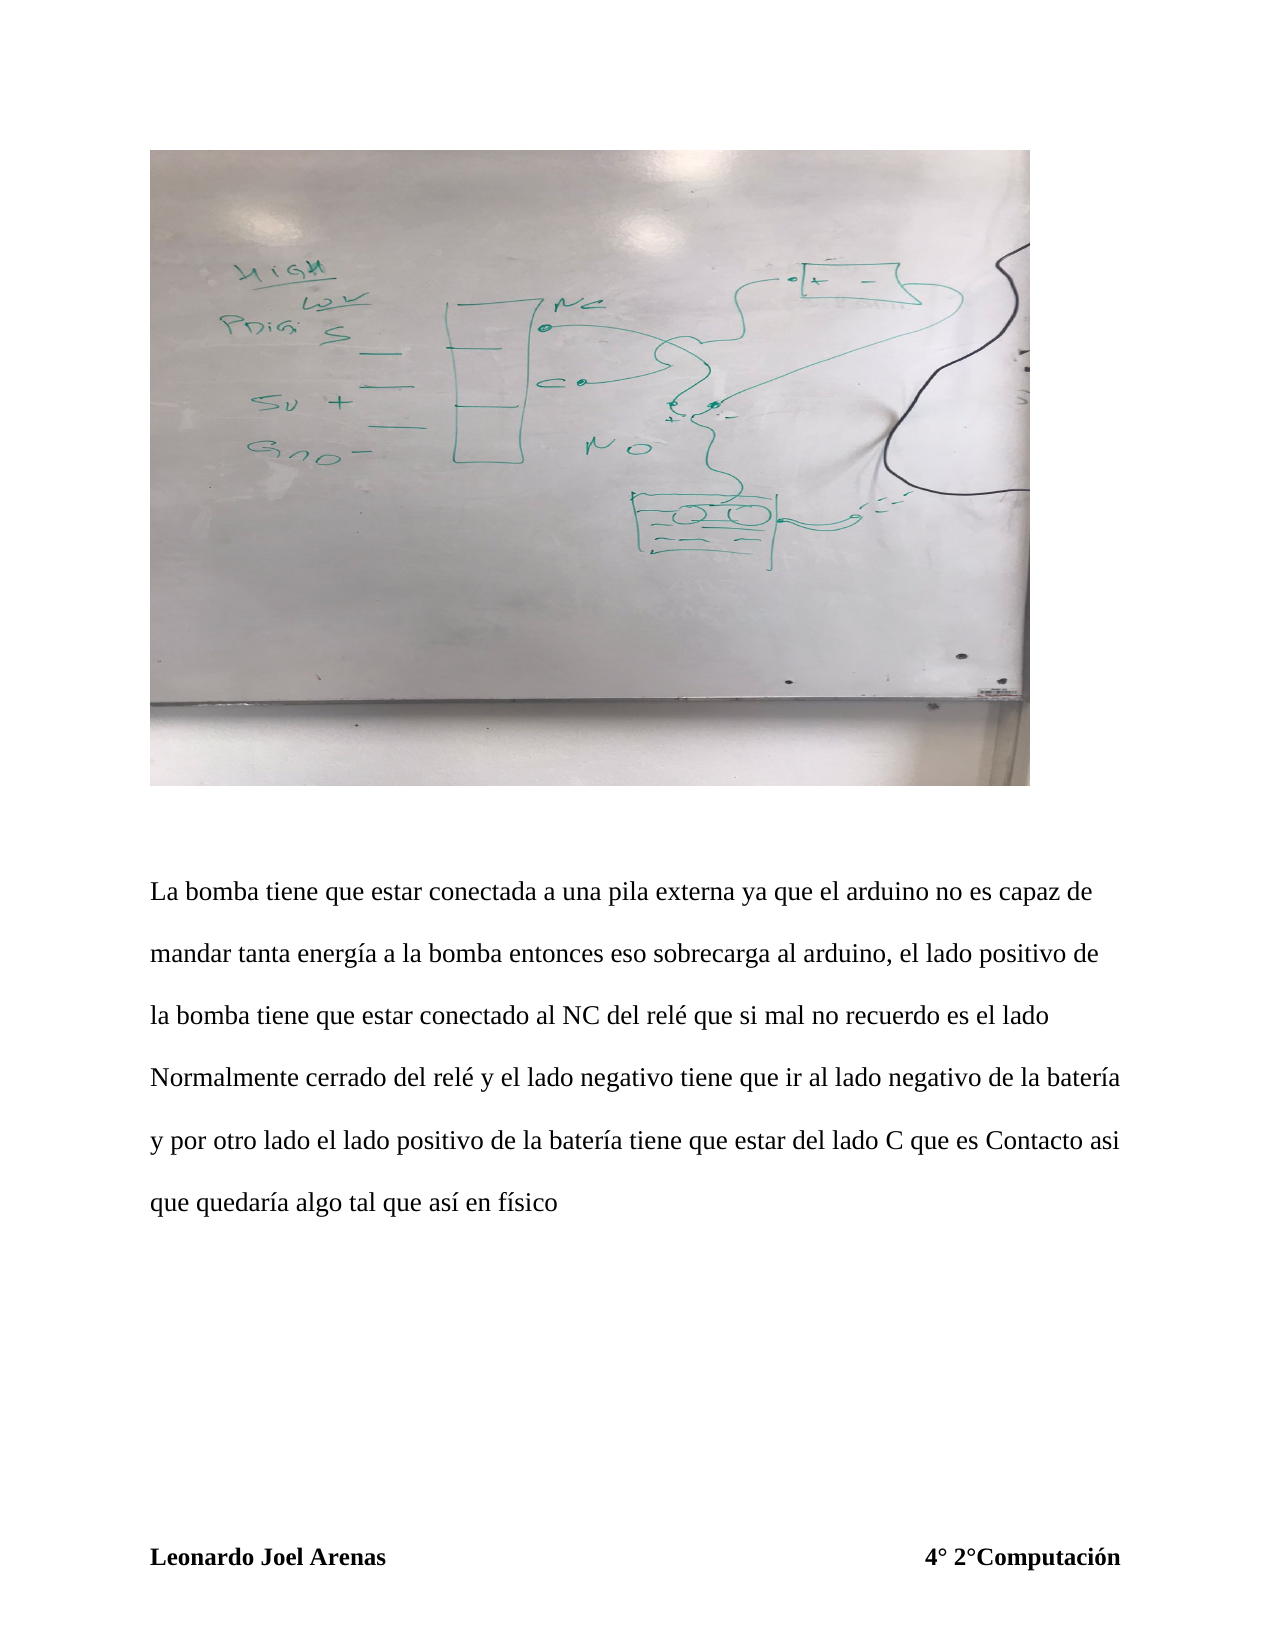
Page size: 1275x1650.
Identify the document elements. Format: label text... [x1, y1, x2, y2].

text La bomba tiene que estar conectada a una pila externa ya que el arduino no es capaz de mandar tanta energía a la bomba entonces eso sobrecarga al arduino, el lado positivo de la bomba tiene que estar conectado al NC del relé que si mal no recuerdo es el lado Normalmente cerrado del relé y el lado negativo tiene que ir al lado negativo de la batería y por otro lado el lado positivo de la batería tiene que estar del lado C que es Contacto asi que quedaría algo tal que así en físico [150, 874, 1125, 1217]
picture [150, 150, 1030, 786]
